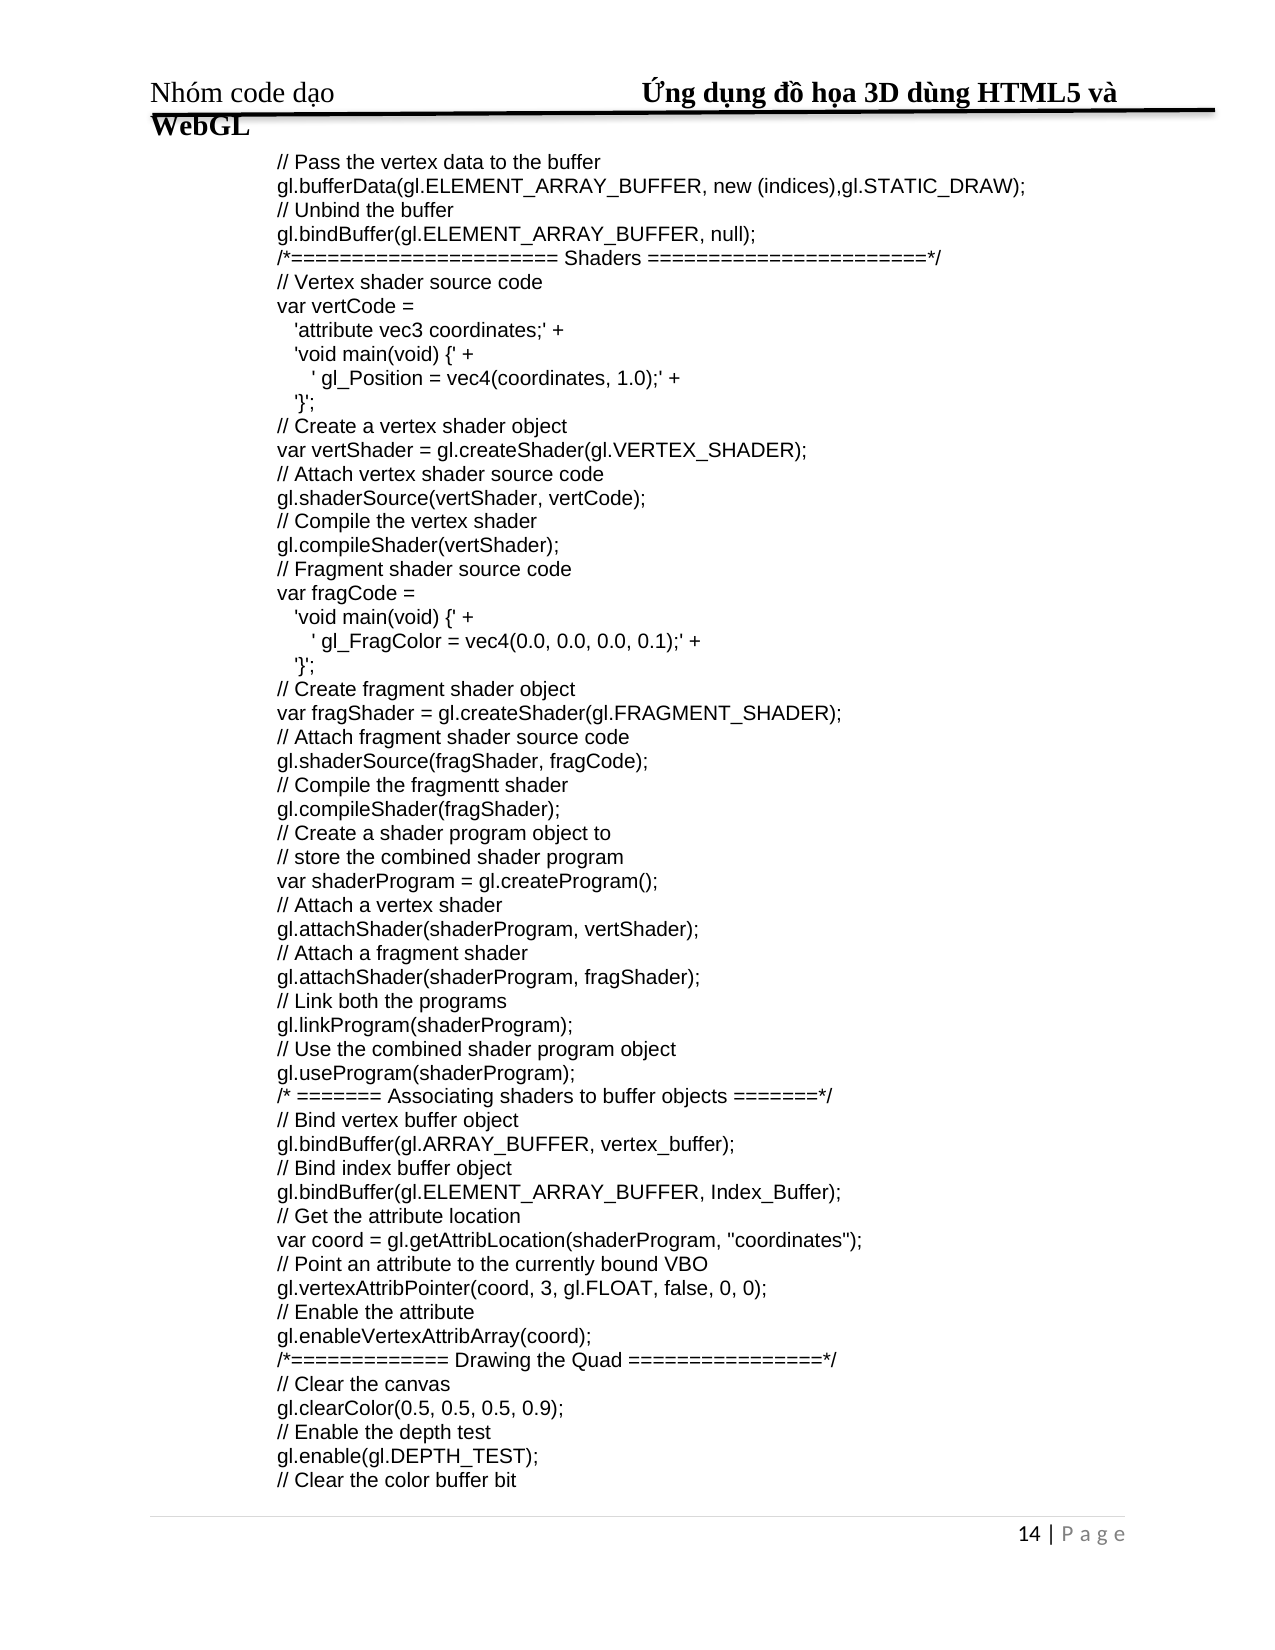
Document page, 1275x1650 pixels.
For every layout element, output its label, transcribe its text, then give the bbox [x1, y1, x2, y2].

text 'void main(void) {' + [150, 605, 1125, 629]
text gl.bindBuffer(gl.ELEMENT_ARRAY_BUFFER, null); [150, 222, 1125, 246]
text 'attribute vec3 coordinates;' + [150, 318, 1125, 342]
text // Get the attribute location [150, 1204, 1125, 1228]
text // Create a shader program object to [150, 821, 1125, 845]
text // Attach fragment shader source code [150, 725, 1125, 749]
text gl.enableVertexAttribArray(coord); [150, 1324, 1125, 1348]
text // Fragment shader source code [150, 557, 1125, 581]
text // Create fragment shader object [150, 677, 1125, 701]
text // Link both the programs [150, 988, 1125, 1012]
text var fragCode = [150, 581, 1125, 605]
text gl.shaderSource(fragShader, fragCode); [150, 749, 1125, 773]
text // Attach vertex shader source code [150, 461, 1125, 485]
text var fragShader = gl.createShader(gl.FRAGMENT_SHADER); [150, 701, 1125, 725]
text gl.shaderSource(vertShader, vertCode); [150, 485, 1125, 509]
text // Use the combined shader program object [150, 1036, 1125, 1060]
text gl.enable(gl.DEPTH_TEST); [150, 1444, 1125, 1468]
text // Create a vertex shader object [150, 413, 1125, 437]
text '}'; [150, 389, 1125, 413]
text gl.clearColor(0.5, 0.5, 0.5, 0.9); [150, 1396, 1125, 1420]
text var shaderProgram = gl.createProgram(); [150, 869, 1125, 893]
text ' gl_FragColor = vec4(0.0, 0.0, 0.0, 0.1);' + [150, 629, 1125, 653]
text ' gl_Position = vec4(coordinates, 1.0);' + [150, 366, 1125, 389]
text gl.compileShader(fragShader); [150, 797, 1125, 821]
text // Attach a fragment shader [150, 941, 1125, 964]
text // store the combined shader program [150, 845, 1125, 869]
text gl.bindBuffer(gl.ARRAY_BUFFER, vertex_buffer); [150, 1132, 1125, 1156]
text var vertCode = [150, 294, 1125, 318]
text var vertShader = gl.createShader(gl.VERTEX_SHADER); [150, 437, 1125, 461]
text var coord = gl.getAttribLocation(shaderProgram, "coordinates"); [150, 1228, 1125, 1252]
text 'void main(void) {' + [150, 342, 1125, 366]
text '}'; [150, 653, 1125, 677]
text /*====================== Shaders =======================*/ [150, 246, 1125, 270]
text // Compile the fragmentt shader [150, 773, 1125, 797]
text // Vertex shader source code [150, 270, 1125, 294]
text gl.compileShader(vertShader); [150, 533, 1125, 557]
text // Enable the attribute [150, 1300, 1125, 1324]
text // Bind index buffer object [150, 1156, 1125, 1180]
text // Point an attribute to the currently bound VBO [150, 1252, 1125, 1276]
text gl.attachShader(shaderProgram, fragShader); [150, 964, 1125, 988]
text // Compile the vertex shader [150, 509, 1125, 533]
text // Bind vertex buffer object [150, 1108, 1125, 1132]
text // Pass the vertex data to the buffer [150, 150, 1125, 174]
text gl.vertexAttribPointer(coord, 3, gl.FLOAT, false, 0, 0); [150, 1276, 1125, 1300]
text // Clear the canvas [150, 1372, 1125, 1396]
text // Attach a vertex shader [150, 893, 1125, 917]
text gl.attachShader(shaderProgram, vertShader); [150, 917, 1125, 941]
text gl.useProgram(shaderProgram); [150, 1060, 1125, 1084]
text // Unbind the buffer [150, 198, 1125, 222]
text // Clear the color buffer bit [150, 1468, 1125, 1492]
text /* ======= Associating shaders to buffer objects =======*/ [150, 1084, 1125, 1108]
text gl.bufferData(gl.ELEMENT_ARRAY_BUFFER, new (indices),gl.STATIC_DRAW); [225, 174, 1125, 198]
text gl.bindBuffer(gl.ELEMENT_ARRAY_BUFFER, Index_Buffer); [150, 1180, 1125, 1204]
text gl.linkProgram(shaderProgram); [150, 1012, 1125, 1036]
text // Enable the depth test [150, 1420, 1125, 1444]
text /*============= Drawing the Quad ================*/ [150, 1348, 1125, 1372]
